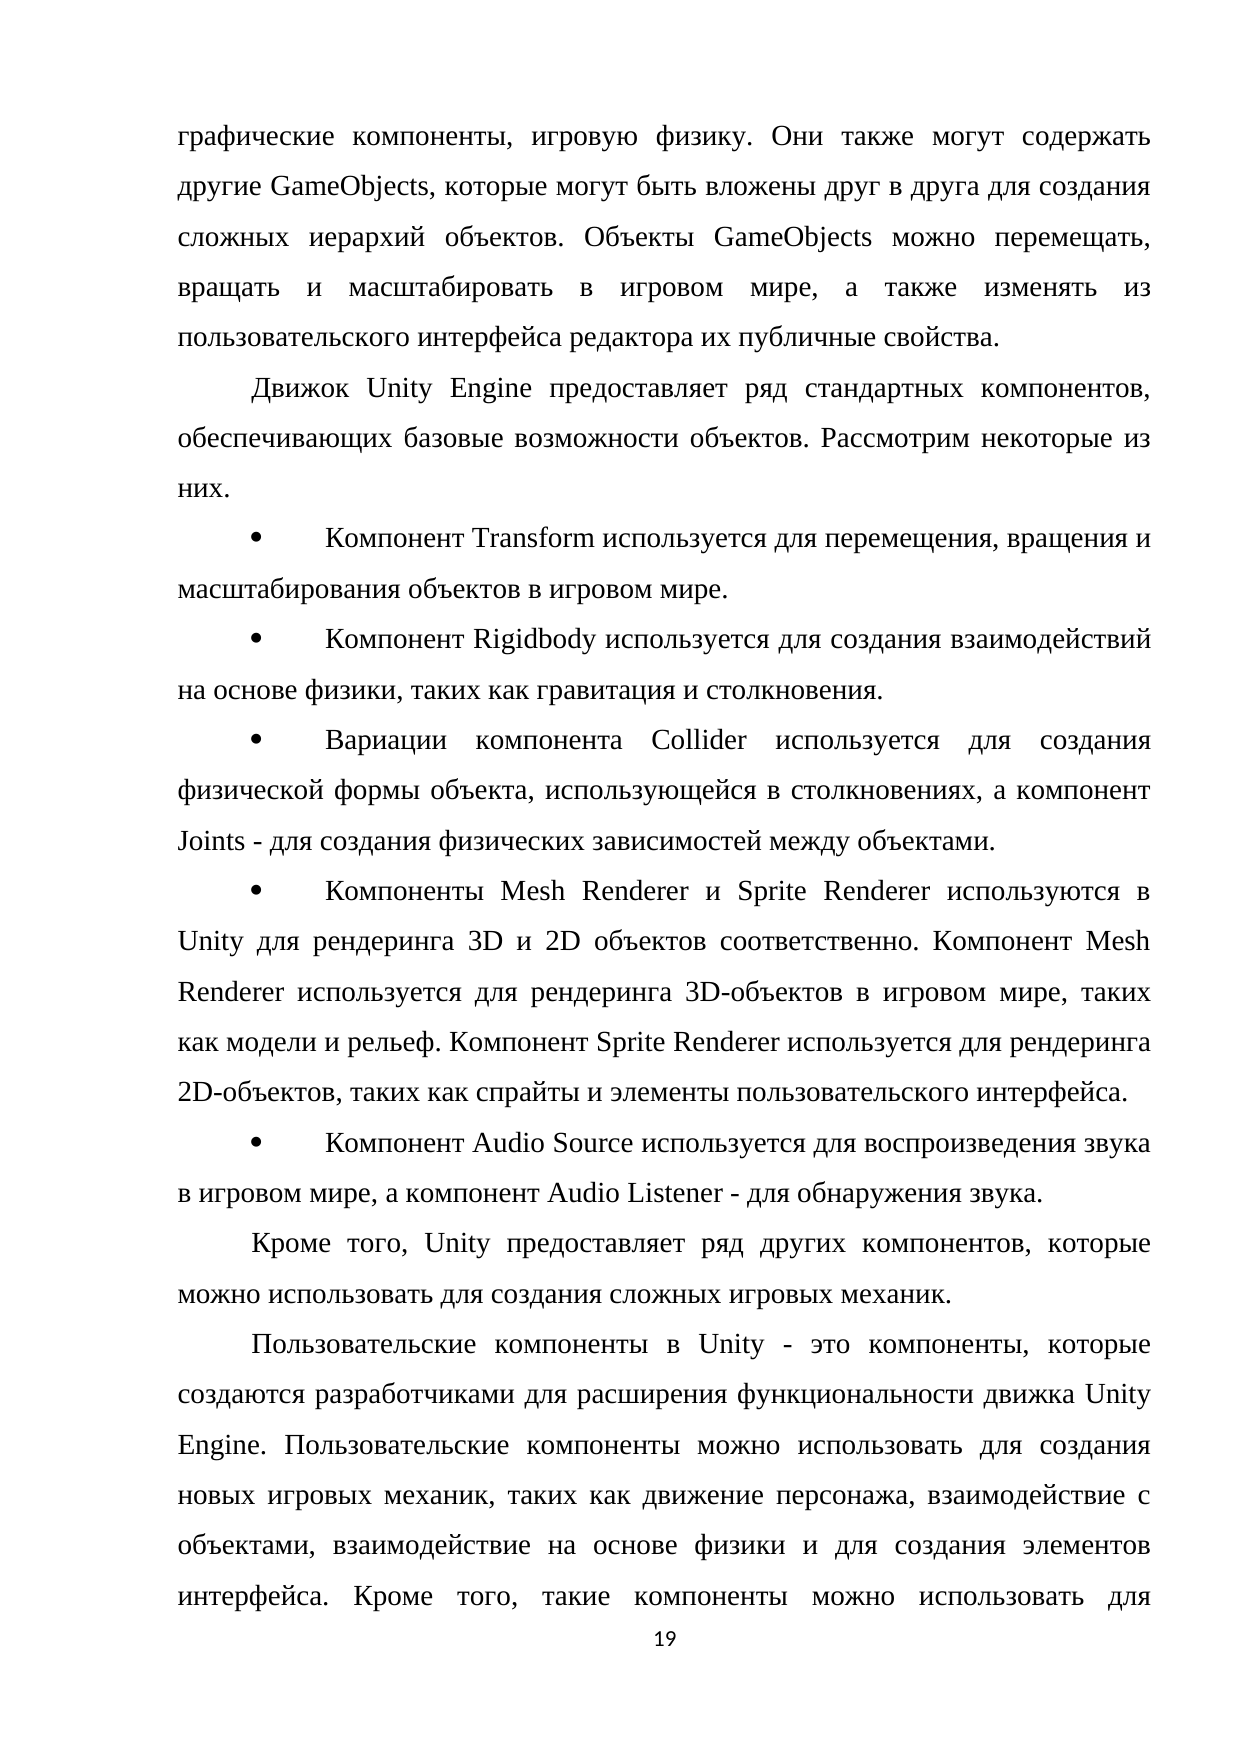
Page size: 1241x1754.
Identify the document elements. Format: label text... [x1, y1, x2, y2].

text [177, 118, 1152, 353]
text Движок Unity Engine предоставляет ряд стандартных компонентов, обеспечивающих базовые возможности объектов. Рассмотрим некоторые из них. [177, 370, 1152, 504]
list Вариации компонента Collider используется для создания физической формы объекта, использующейся в столкновениях, а компонент Joints - для создания физических зависимостей между объектами. [177, 722, 1152, 856]
list Компонент Audio Source используется для воспроизведения звука в игровом мире, а компонент Audio Listener - для обнаружения звука. [177, 1125, 1152, 1209]
list Компонент Rigidbody используется для создания взаимодействий на основе физики, таких как гравитация и столкновения. [177, 621, 1152, 705]
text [177, 1326, 1152, 1611]
text Кроме того, Unity предоставляет ряд других компонентов, которые можно использовать для создания сложных игровых механик. [177, 1226, 1152, 1309]
list Компонент Transform используется для перемещения, вращения и масштабирования объектов в игровом мире. [177, 521, 1152, 604]
list Компоненты Mesh Renderer и Sprite Renderer используются в Unity для рендеринга 3D и 2D объектов соответственно. Компонент Mesh Renderer используется для рендеринга 3D-объектов в игровом мире, таких как модели и рельеф. Компонент Sprite Renderer используется для рендеринга 2D-объектов, таких как спрайты и элементы пользовательского интерфейса. [177, 873, 1152, 1108]
